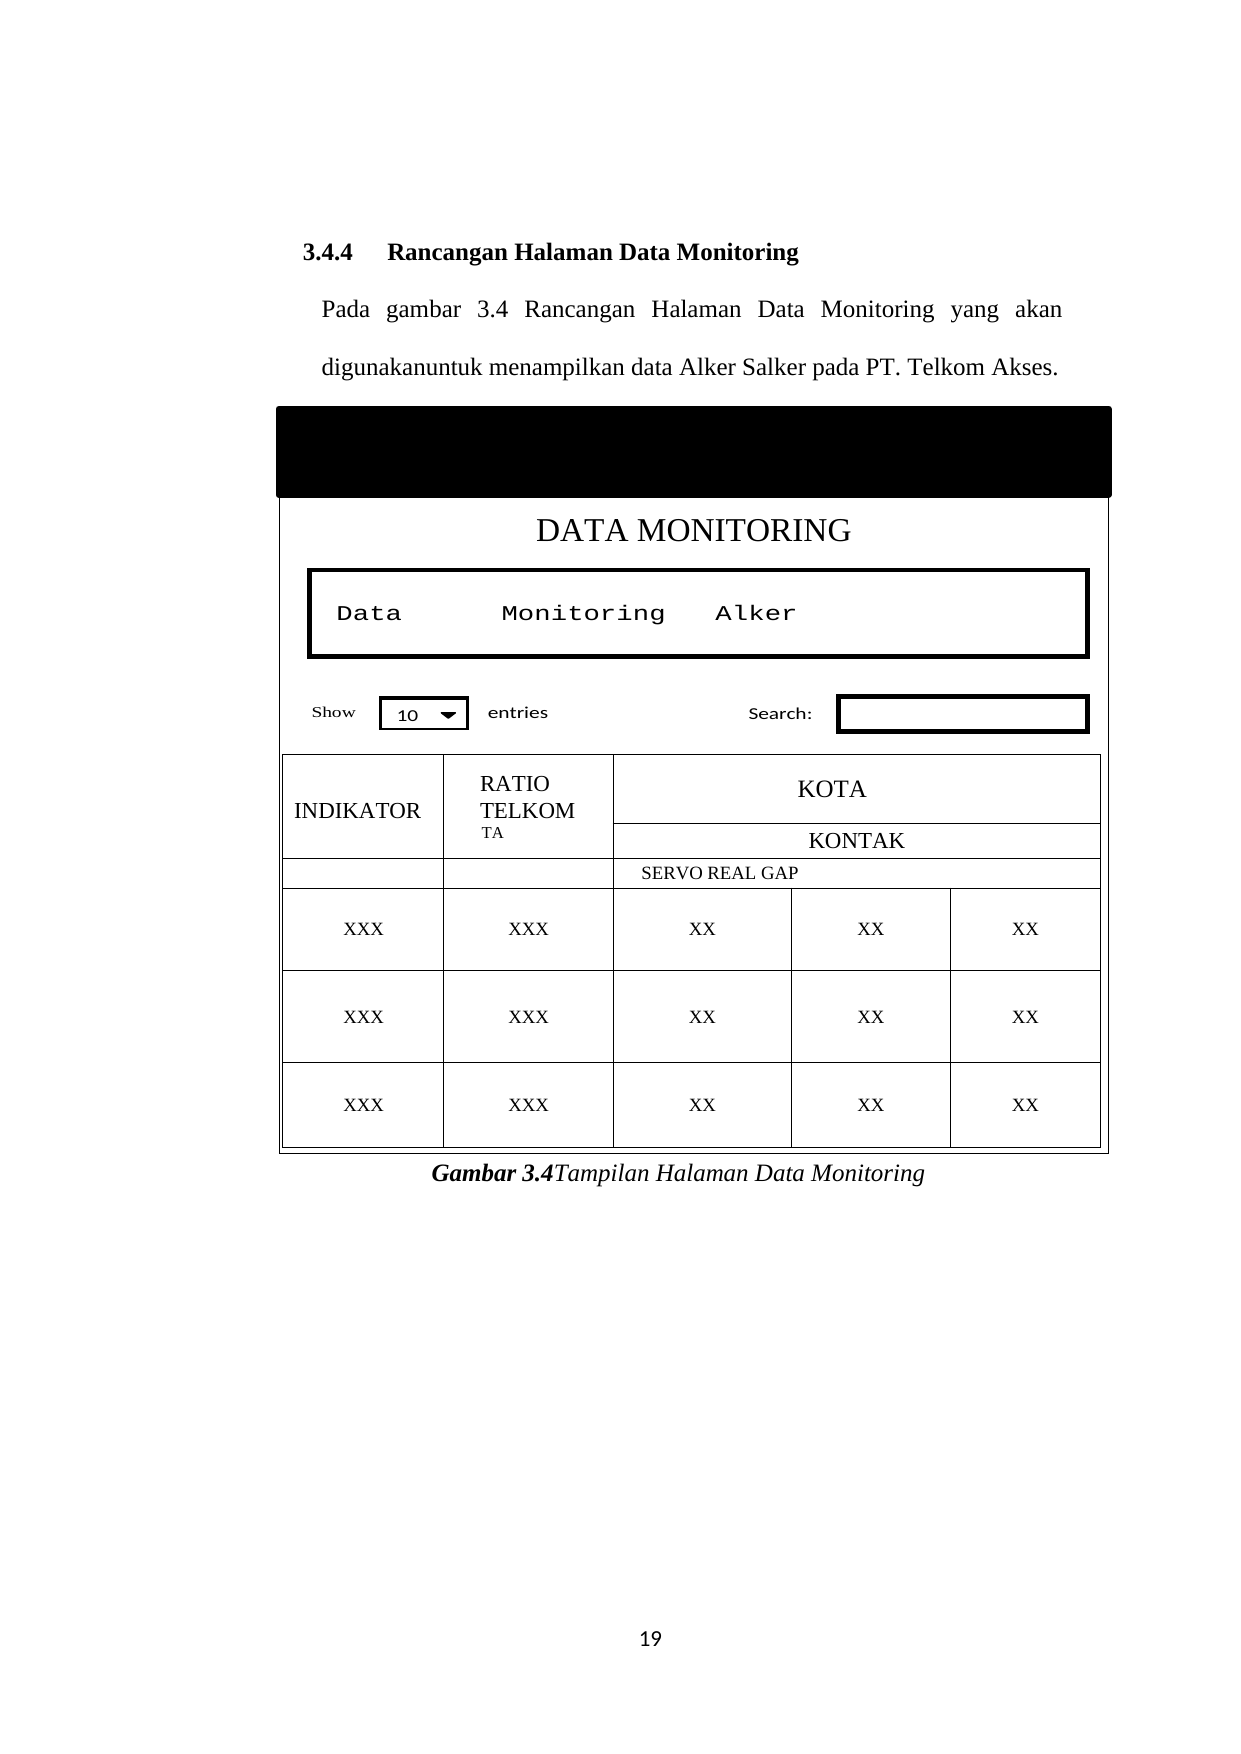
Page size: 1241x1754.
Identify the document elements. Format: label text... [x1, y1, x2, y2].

list Gambar 3.4Tampilan Halaman Data Monitoring [293, 1158, 1063, 1187]
list Rancangan Halaman Data Monitoring [303, 237, 1063, 266]
list Pada gambar 3.4 Rancangan Halaman Data Monitoring yang akan digunakanuntuk menampilkan data Alker Salker pada PT. Telkom Akses. [321, 294, 1063, 381]
